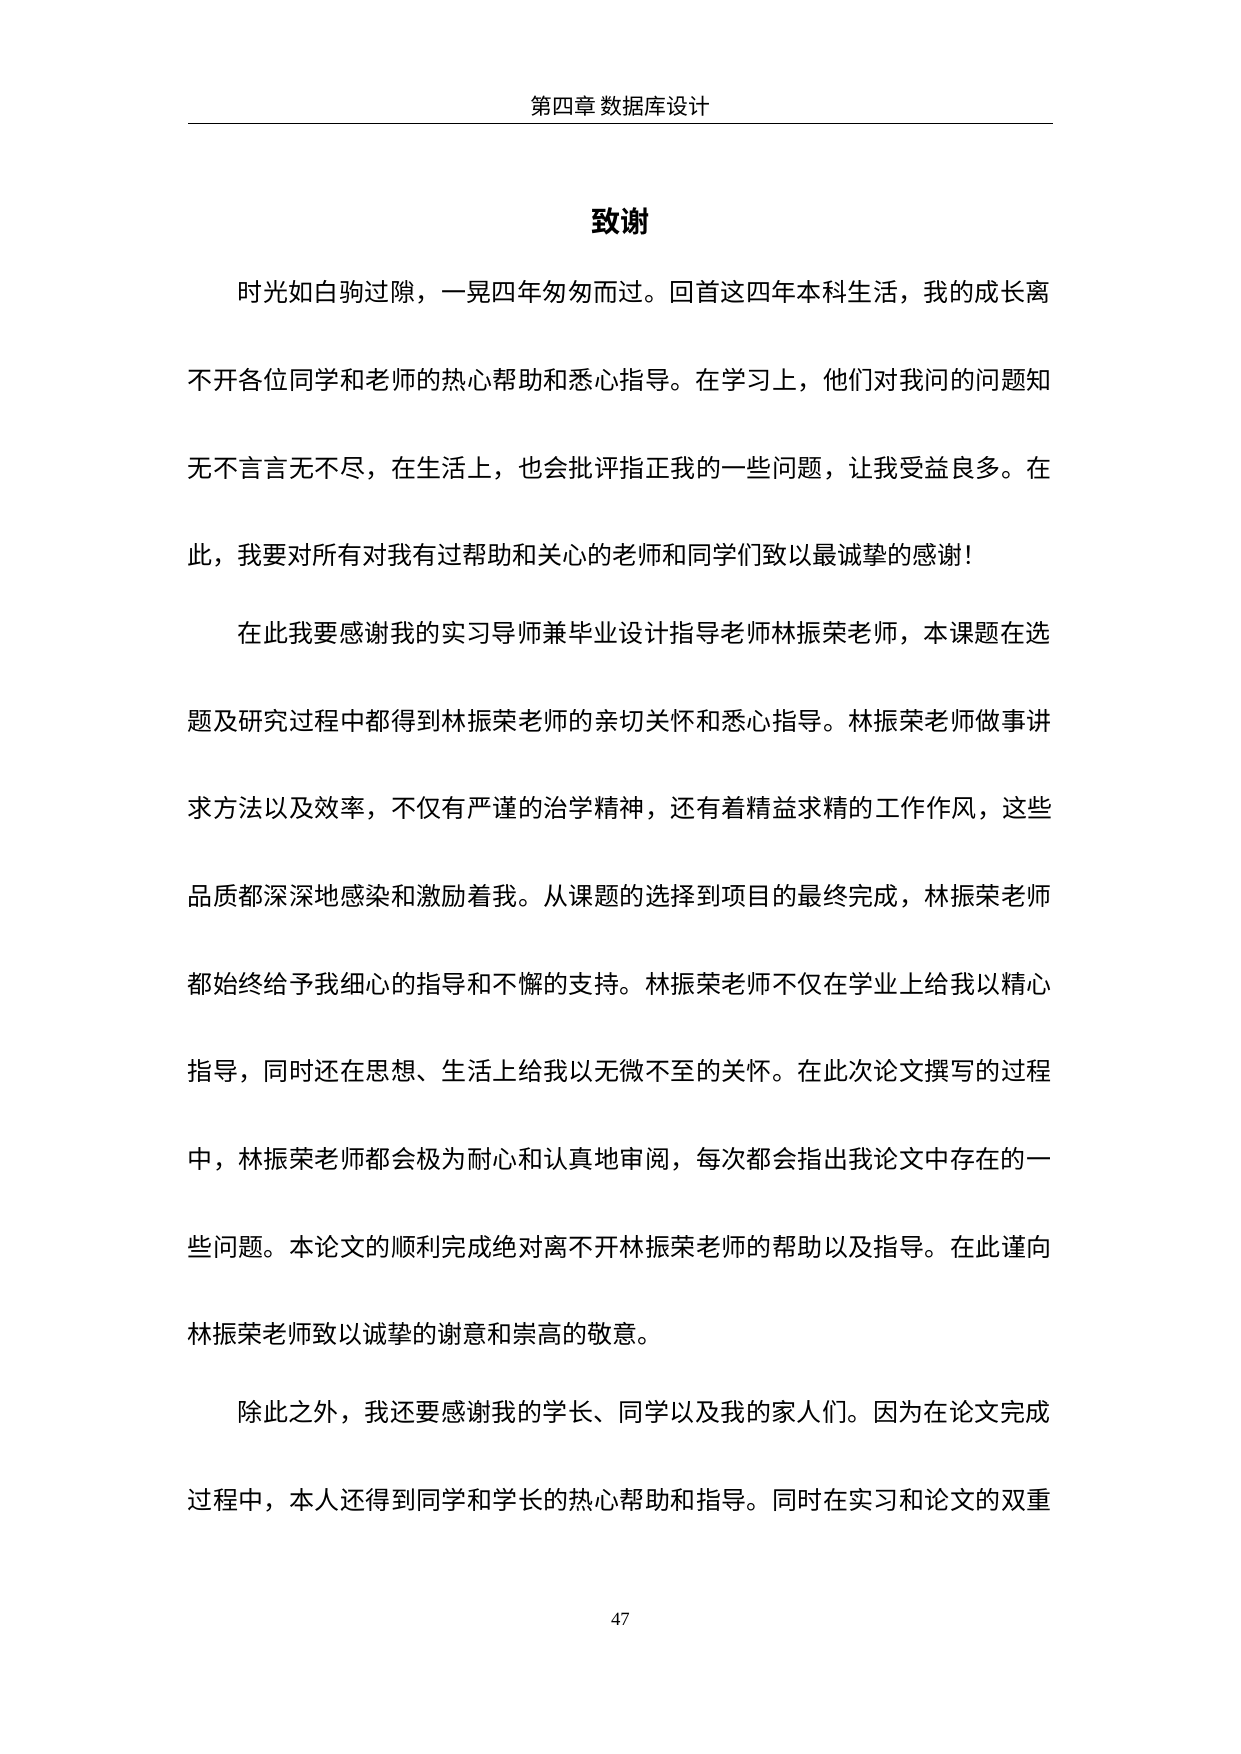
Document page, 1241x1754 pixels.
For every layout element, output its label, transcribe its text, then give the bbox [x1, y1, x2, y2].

text 在此我要感谢我的实习导师兼毕业设计指导老师林振荣老师，本课题在选题及研究过程中都得到林振荣老师的亲切关怀和悉心指导。林振荣老师做事讲求方法以及效率，不仅有严谨的治学精神，还有着精益求精的工作作风，这些品质都深深地感染和激励着我。从课题的选择到项目的最终完成，林振荣老师都始终给予我细心的指导和不懈的支持。林振荣老师不仅在学业上给我以精心指导，同时还在思想、生活上给我以无微不至的关怀。在此次论文撰写的过程中，林振荣老师都会极为耐心和认真地审阅，每次都会指出我论文中存在的一些问题。本论文的顺利完成绝对离不开林振荣老师的帮助以及指导。在此谨向林振荣老师致以诚挚的谢意和崇高的敬意。 [187, 599, 1053, 1366]
text 时光如白驹过隙，一晃四年匆匆而过。回首这四年本科生活，我的成长离不开各位同学和老师的热心帮助和悉心指导。在学习上，他们对我问的问题知无不言言无不尽，在生活上，也会批评指正我的一些问题，让我受益良多。在此，我要对所有对我有过帮助和关心的老师和同学们致以最诚挚的感谢！ [187, 258, 1053, 586]
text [187, 1378, 1053, 1531]
title 致谢 [187, 187, 1053, 252]
